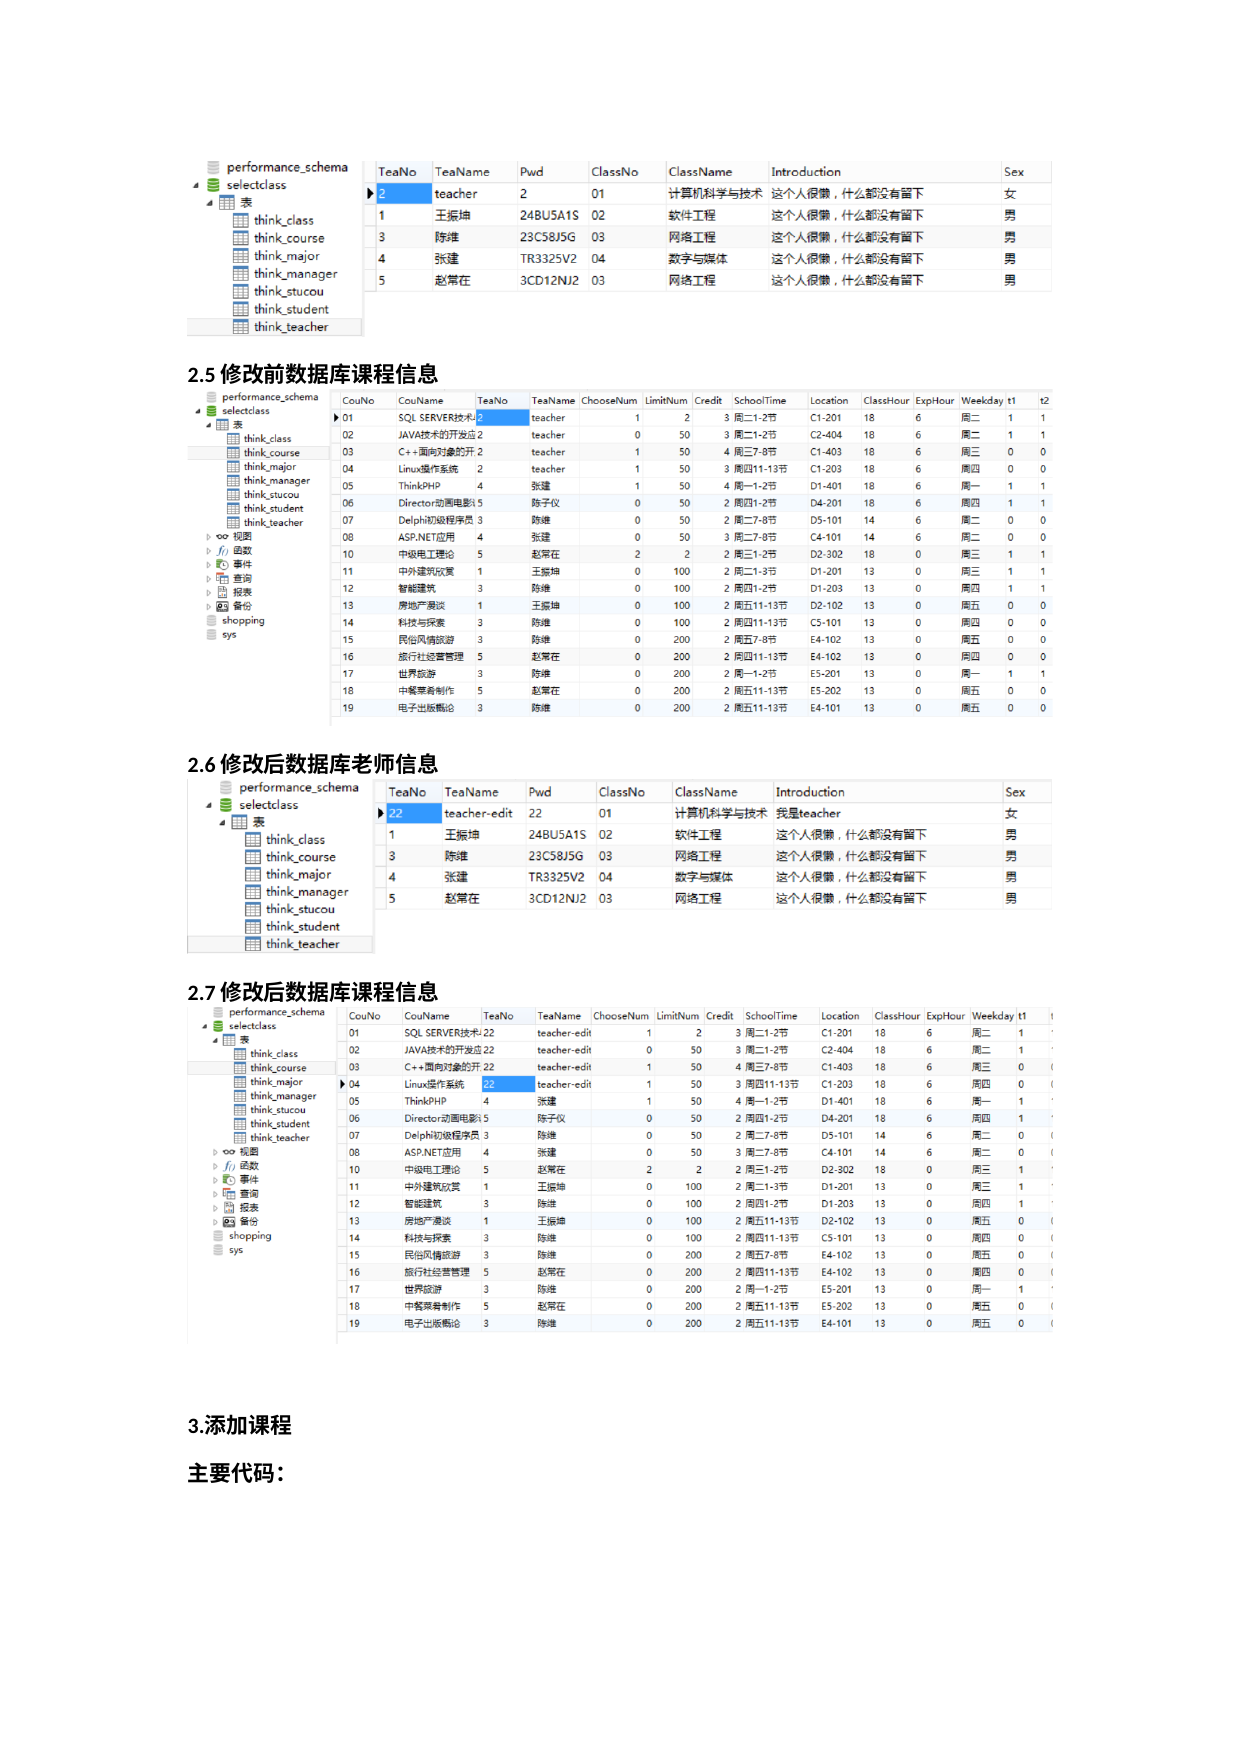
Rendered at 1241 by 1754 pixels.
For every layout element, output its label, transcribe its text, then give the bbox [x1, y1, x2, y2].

text 2.5修改前数据库课程信息 [187, 357, 1053, 389]
subtitle 3.添加课程 [187, 1407, 1053, 1440]
text 2.7修改后数据库课程信息 [187, 974, 1053, 1007]
picture [187, 389, 1053, 726]
picture [187, 161, 1052, 337]
text 2.6修改后数据库老师信息 [187, 747, 1053, 779]
text 主要代码： [187, 1456, 1053, 1488]
picture [187, 779, 1052, 954]
picture [187, 1007, 1053, 1344]
